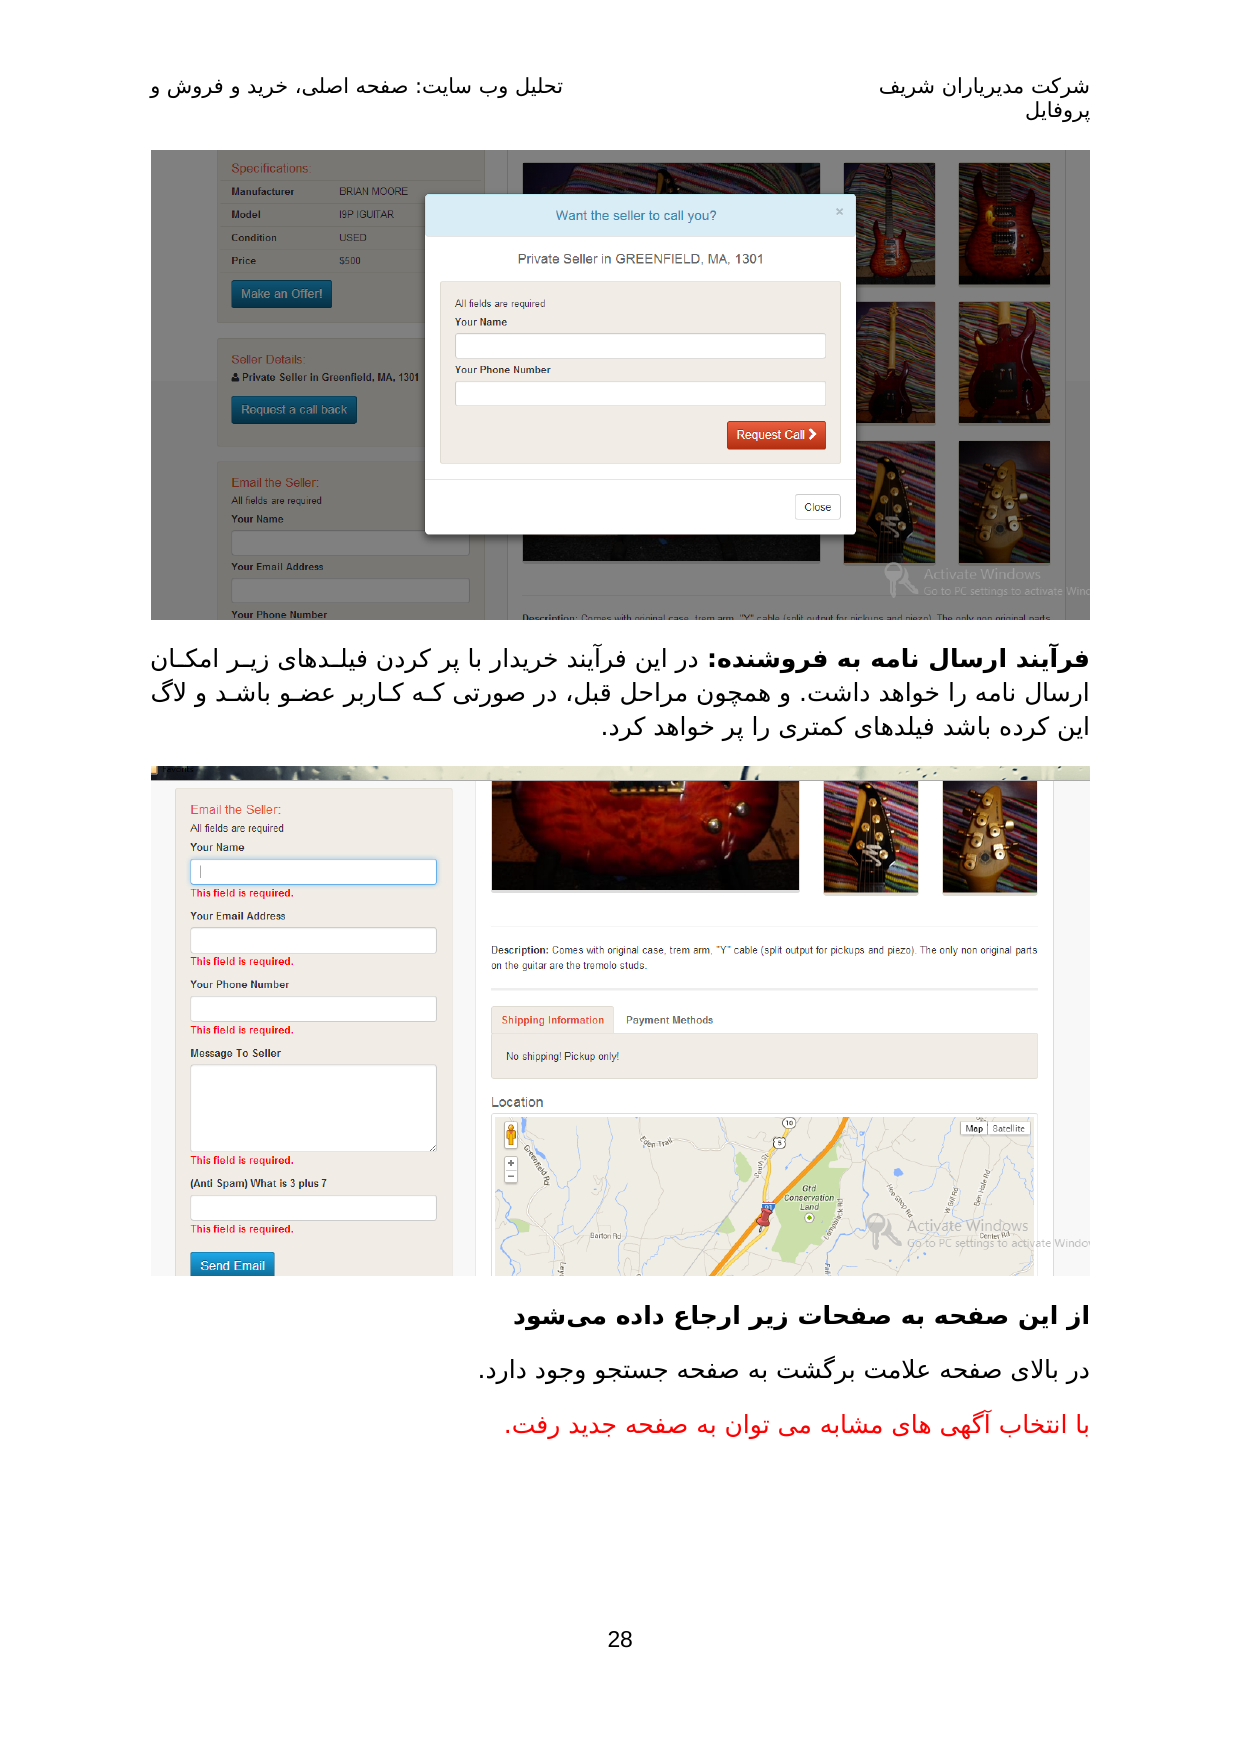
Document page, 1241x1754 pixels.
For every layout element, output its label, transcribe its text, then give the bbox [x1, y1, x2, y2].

text فرآیند ارسال نامه به فروشنده: در این فرآیند خریدار با پر کردن فیلدهای زیر امکان ارسال نامه را خواهد داشت. و همچون مراحل قبل، در صورتی که کاربر عضو باشد و لاگ این کرده باشد فیلدهای کمتری را پر خواهد کرد. [150, 644, 1090, 741]
picture [151, 766, 1090, 1276]
text با انتخاب آگهی های مشابه می توان به صفحه جدید رفت. [150, 1410, 1090, 1439]
text از این صفحه به صفحات زیر ارجاع داده می‌شود [150, 1301, 1090, 1330]
text در بالای صفحه علامت برگشت به صفحه جستجو وجود دارد. [150, 1355, 1090, 1384]
picture [151, 150, 1090, 620]
